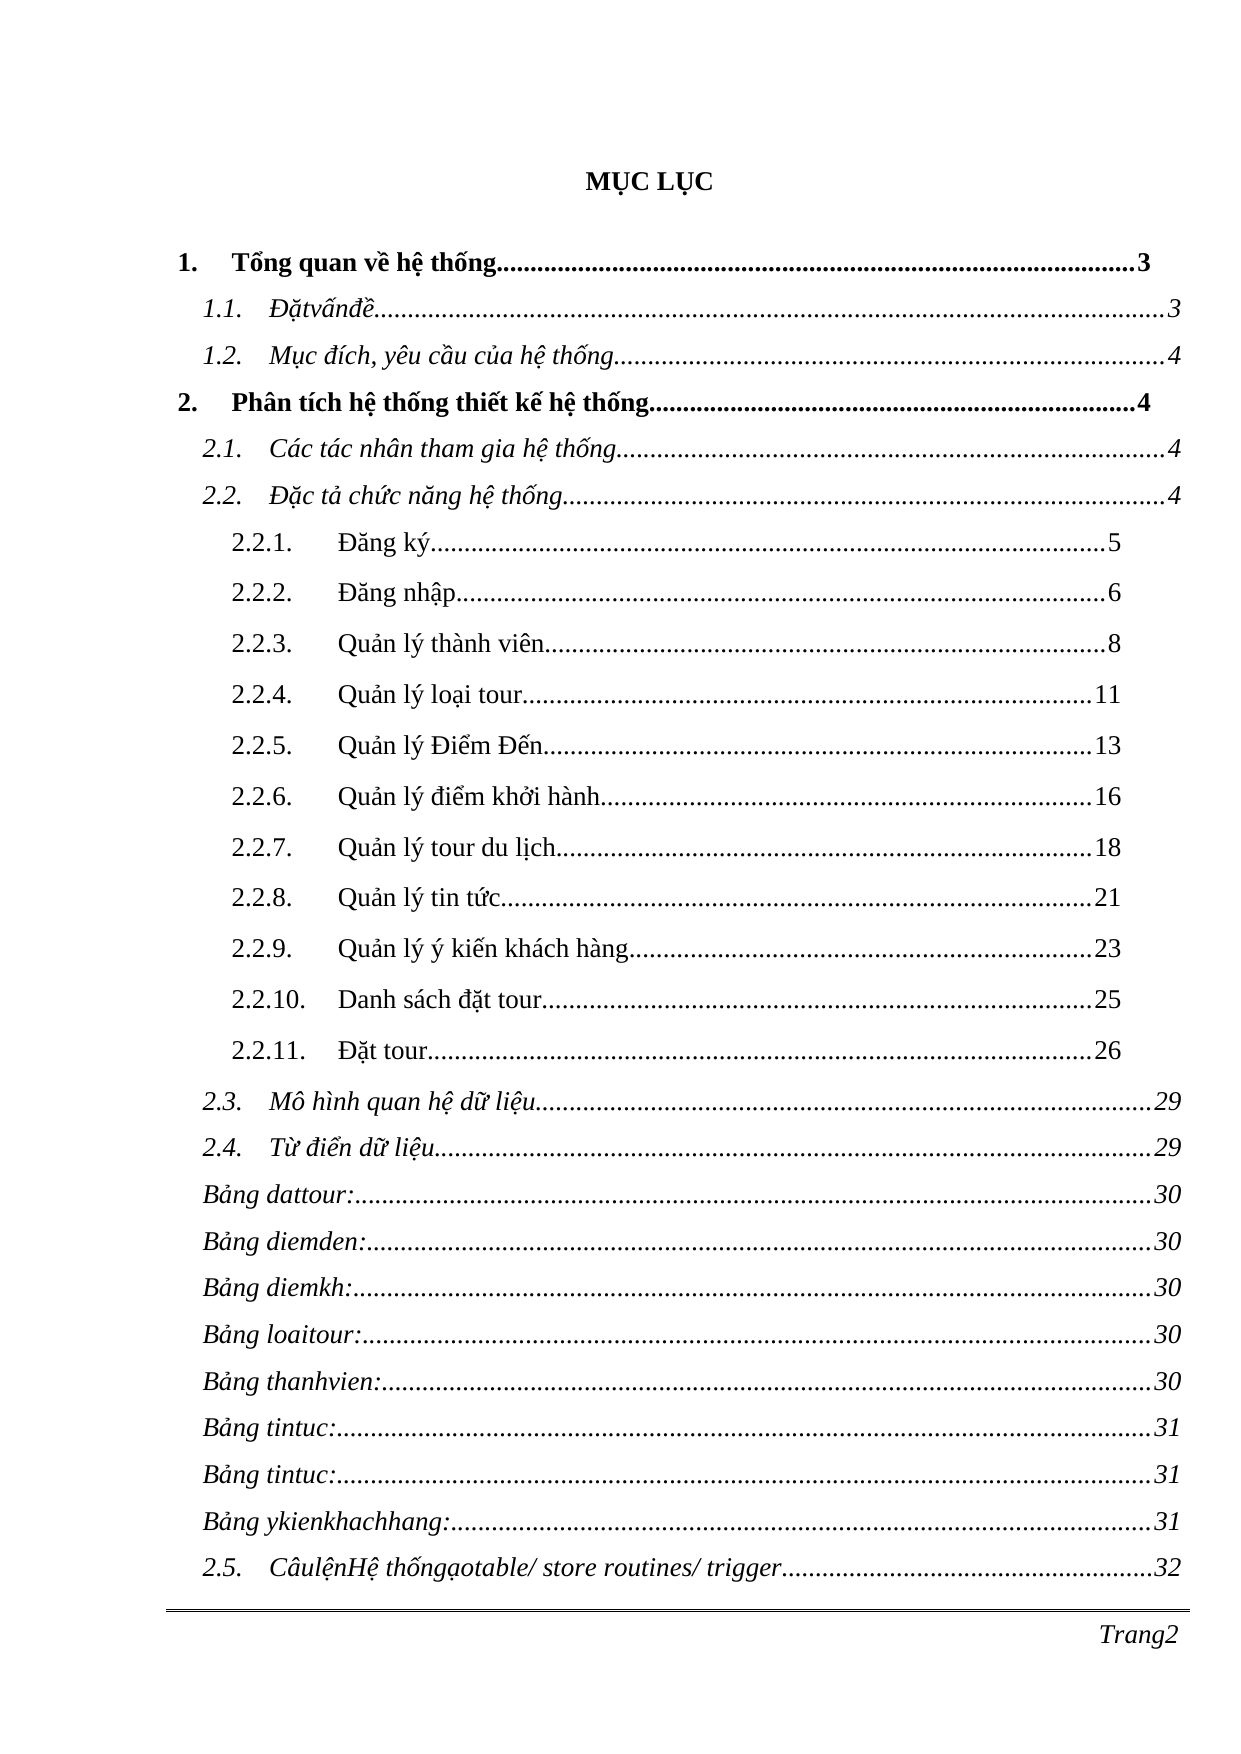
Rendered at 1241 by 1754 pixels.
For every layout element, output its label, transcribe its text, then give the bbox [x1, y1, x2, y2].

text 1. Tổng quan về hệ thống 3 [177, 246, 1122, 277]
text Bảng diemden: 30 [202, 1225, 1122, 1256]
text 1.2. Mục đích, yêu cầu của hệ thống 4 [202, 339, 1122, 370]
text Bảng dattour: 30 [202, 1178, 1122, 1209]
text MỤC LỤC [177, 165, 1122, 196]
text Bảng ykienkhachhang: 31 [202, 1505, 1122, 1536]
text Bảng loaitour: 30 [202, 1318, 1122, 1349]
text 2.5. CâulệnHệ thốngạotable/ store routines/ trigger 32 [202, 1551, 1122, 1583]
text 2.2.7. Quản lý tour du lịch 18 [231, 831, 1122, 862]
text 2. Phân tích hệ thống thiết kế hệ thống 4 [177, 386, 1122, 417]
text 2.2.9. Quản lý ý kiến khách hàng 23 [231, 932, 1122, 963]
text 2.2.1. Đăng ký 5 [231, 526, 1122, 557]
text Bảng diemkh: 30 [202, 1271, 1122, 1303]
text 1.1. Đặtvấnđề 3 [202, 292, 1122, 323]
text Bảng tintuc: 31 [202, 1458, 1122, 1489]
text 2.2.3. Quản lý thành viên 8 [231, 627, 1122, 658]
text 2.4. Từ điển dữ liệu 29 [202, 1131, 1122, 1163]
text 2.2.11. Đặt tour 26 [231, 1034, 1122, 1065]
text Bảng tintuc: 31 [202, 1411, 1122, 1443]
text 2.2.4. Quản lý loại tour 11 [231, 678, 1122, 709]
text 2.1. Các tác nhân tham gia hệ thống 4 [202, 432, 1122, 463]
text 2.2.5. Quản lý Điểm Đến 13 [231, 729, 1122, 760]
text 2.2. Đặc tả chức năng hệ thống 4 [202, 479, 1122, 510]
text 2.2.2. Đăng nhập 6 [231, 576, 1122, 608]
text Bảng thanhvien: 30 [202, 1365, 1122, 1396]
text 2.3. Mô hình quan hệ dữ liệu 29 [202, 1085, 1122, 1116]
text 2.2.6. Quản lý điểm khởi hành 16 [231, 780, 1122, 811]
text 2.2.10. Danh sách đặt tour 25 [231, 983, 1122, 1014]
text 2.2.8. Quản lý tin tức 21 [231, 881, 1122, 913]
